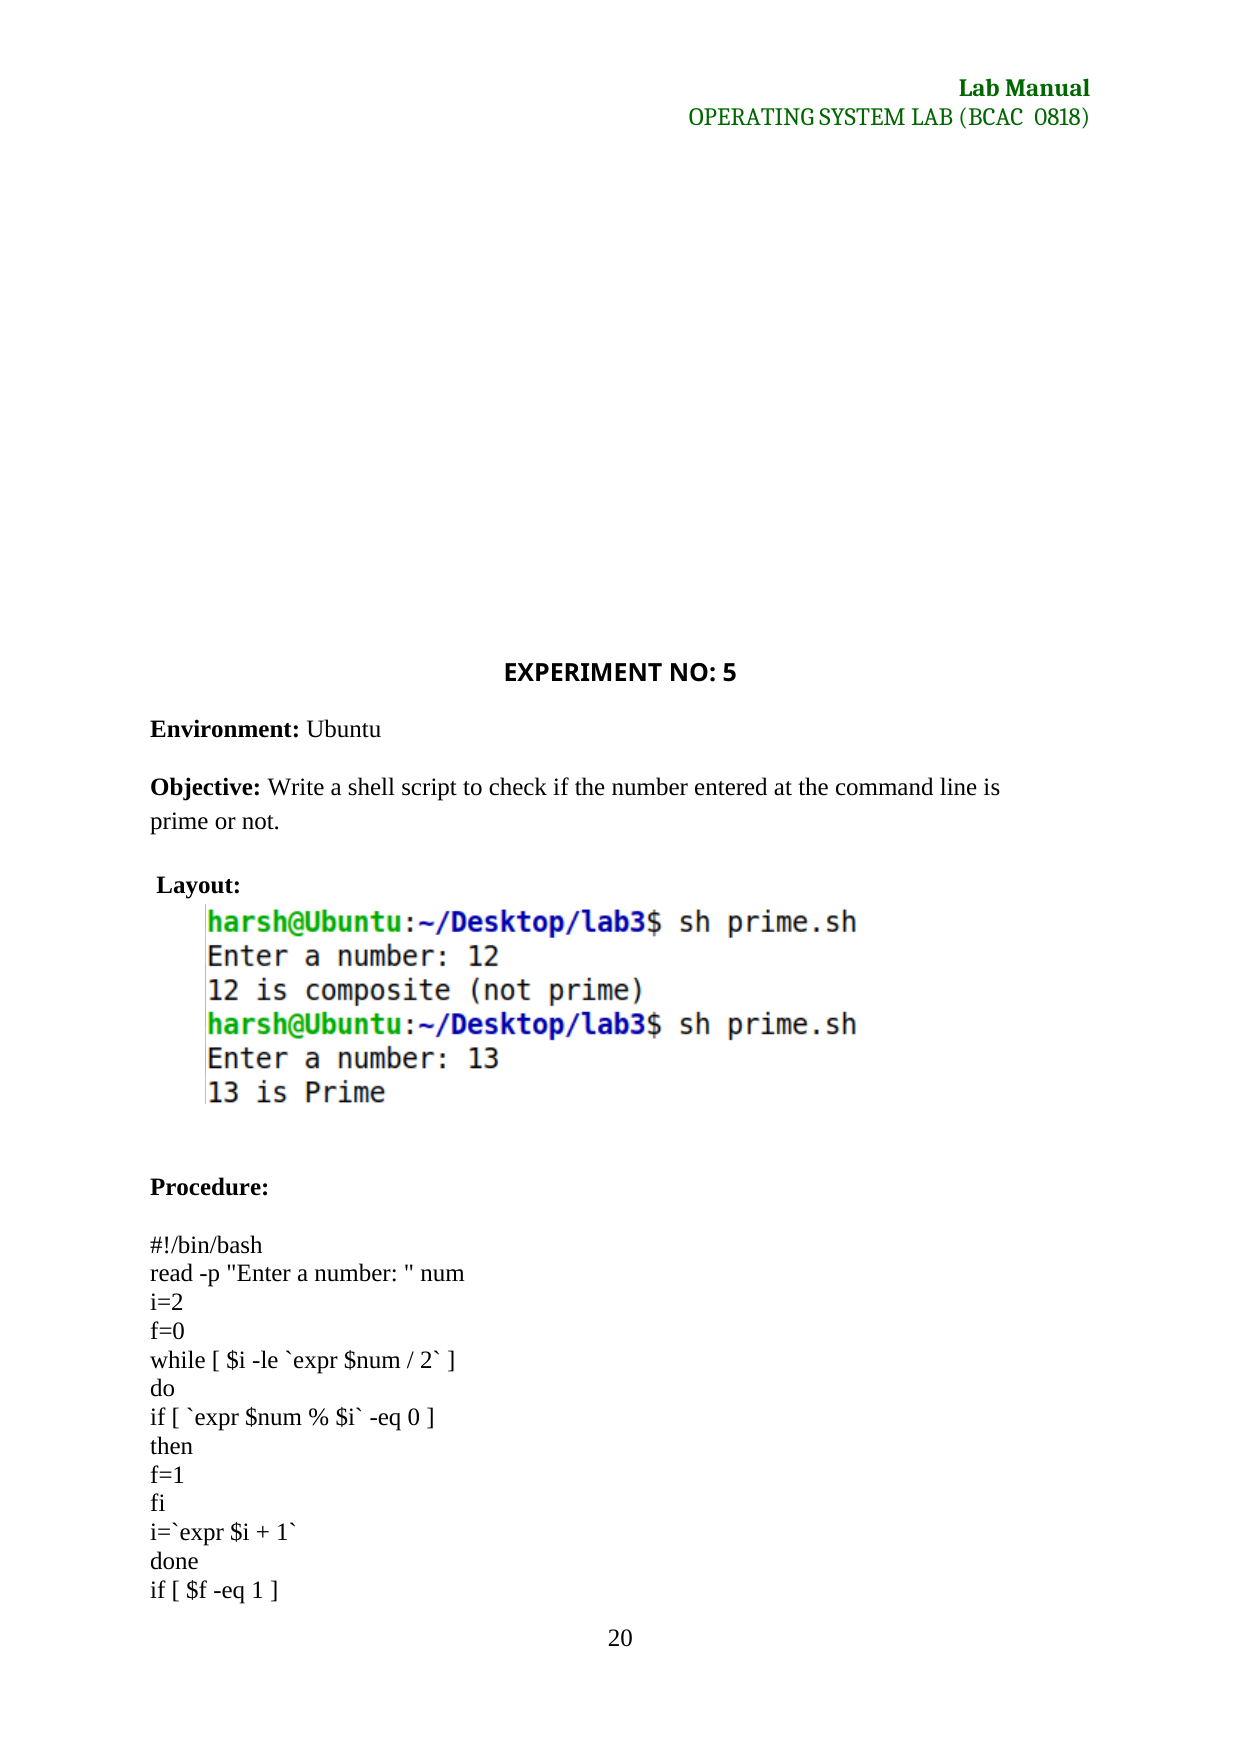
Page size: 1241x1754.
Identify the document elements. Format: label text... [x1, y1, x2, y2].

text i=2 [150, 1287, 1090, 1316]
text if [ $f -eq 1 ] [150, 1575, 1090, 1603]
text Environment: Ubuntu [150, 714, 1090, 743]
text f=1 [150, 1460, 1090, 1488]
text read -p "Enter a number: " num [150, 1258, 1090, 1287]
text while [ $i -le `expr $num / 2` ] [150, 1345, 1090, 1373]
text f=0 [150, 1316, 1090, 1345]
text done [150, 1546, 1090, 1575]
text #!/bin/bash [150, 1230, 1090, 1258]
text Procedure: [150, 1172, 1090, 1201]
text i=`expr $i + 1` [150, 1517, 1090, 1546]
text Layout: [150, 870, 1090, 898]
text Objective: Write a shell script to check if the number entered at the command line is [150, 772, 1090, 801]
text fi [150, 1488, 1090, 1517]
text if [ `expr $num % $i` -eq 0 ] [150, 1402, 1090, 1431]
text EXPERIMENT NO: 5 [150, 654, 1090, 688]
picture [205, 904, 1035, 1104]
text prime or not. [150, 806, 1090, 835]
text do [150, 1373, 1090, 1402]
text then [150, 1431, 1090, 1460]
